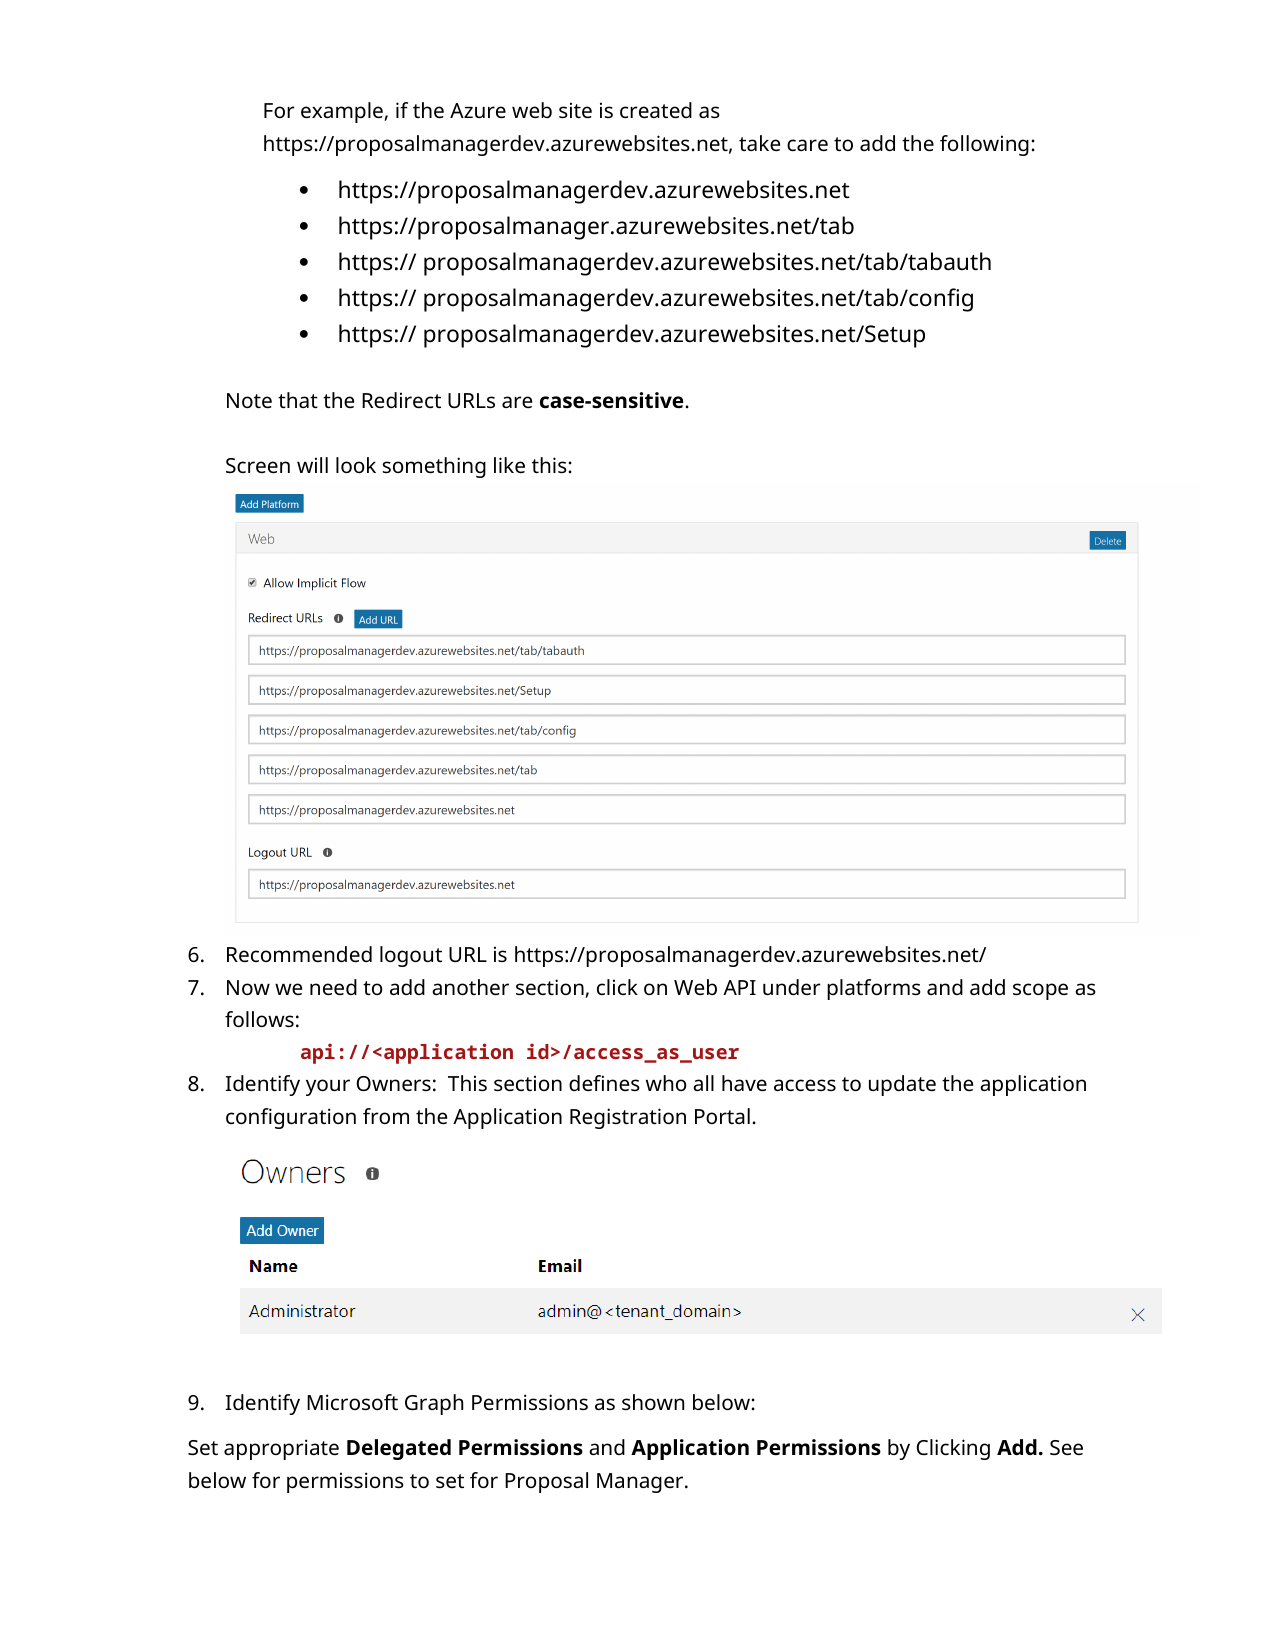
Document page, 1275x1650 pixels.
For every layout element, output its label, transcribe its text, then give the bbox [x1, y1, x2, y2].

list https:// proposalmanagerdev.azurewebsites.net/Setup [300, 318, 1125, 349]
list Screen will look something like this: [225, 451, 1125, 480]
list https:// proposalmanagerdev.azurewebsites.net/tab/config [300, 282, 1125, 313]
list Now we need to add another section, click on Web API under platforms and add scope as follows: [187, 973, 1125, 1034]
list Note that the Redirect URLs are case-sensitive. [225, 386, 1125, 415]
text Set appropriate Delegated Permissions and Application Permissions by Clicking Add. See below for permissions to set for Proposal Manager. [187, 1433, 1125, 1494]
list https:// proposalmanagerdev.azurewebsites.net/tab/tabauth [300, 246, 1125, 277]
list Identify Microsoft Graph Permissions as shown below: [187, 1388, 1125, 1416]
text For example, if the Azure web site is created as https://proposalmanagerdev.azurewebsites.net, take care to add the following: [262, 96, 1125, 157]
list https://proposalmanager.azurewebsites.net/tab [300, 210, 1125, 241]
picture [225, 1134, 1200, 1384]
list Identify your Owners: This section defines who all have access to update the application configuration from the Application Registration Portal. [187, 1069, 1125, 1130]
picture [225, 484, 1200, 936]
list https://proposalmanagerdev.azurewebsites.net [300, 174, 1125, 205]
list api://<application id>/access_as_user [300, 1038, 1125, 1065]
list Recommended logout URL is https://proposalmanagerdev.azurewebsites.net/ [187, 940, 1125, 969]
